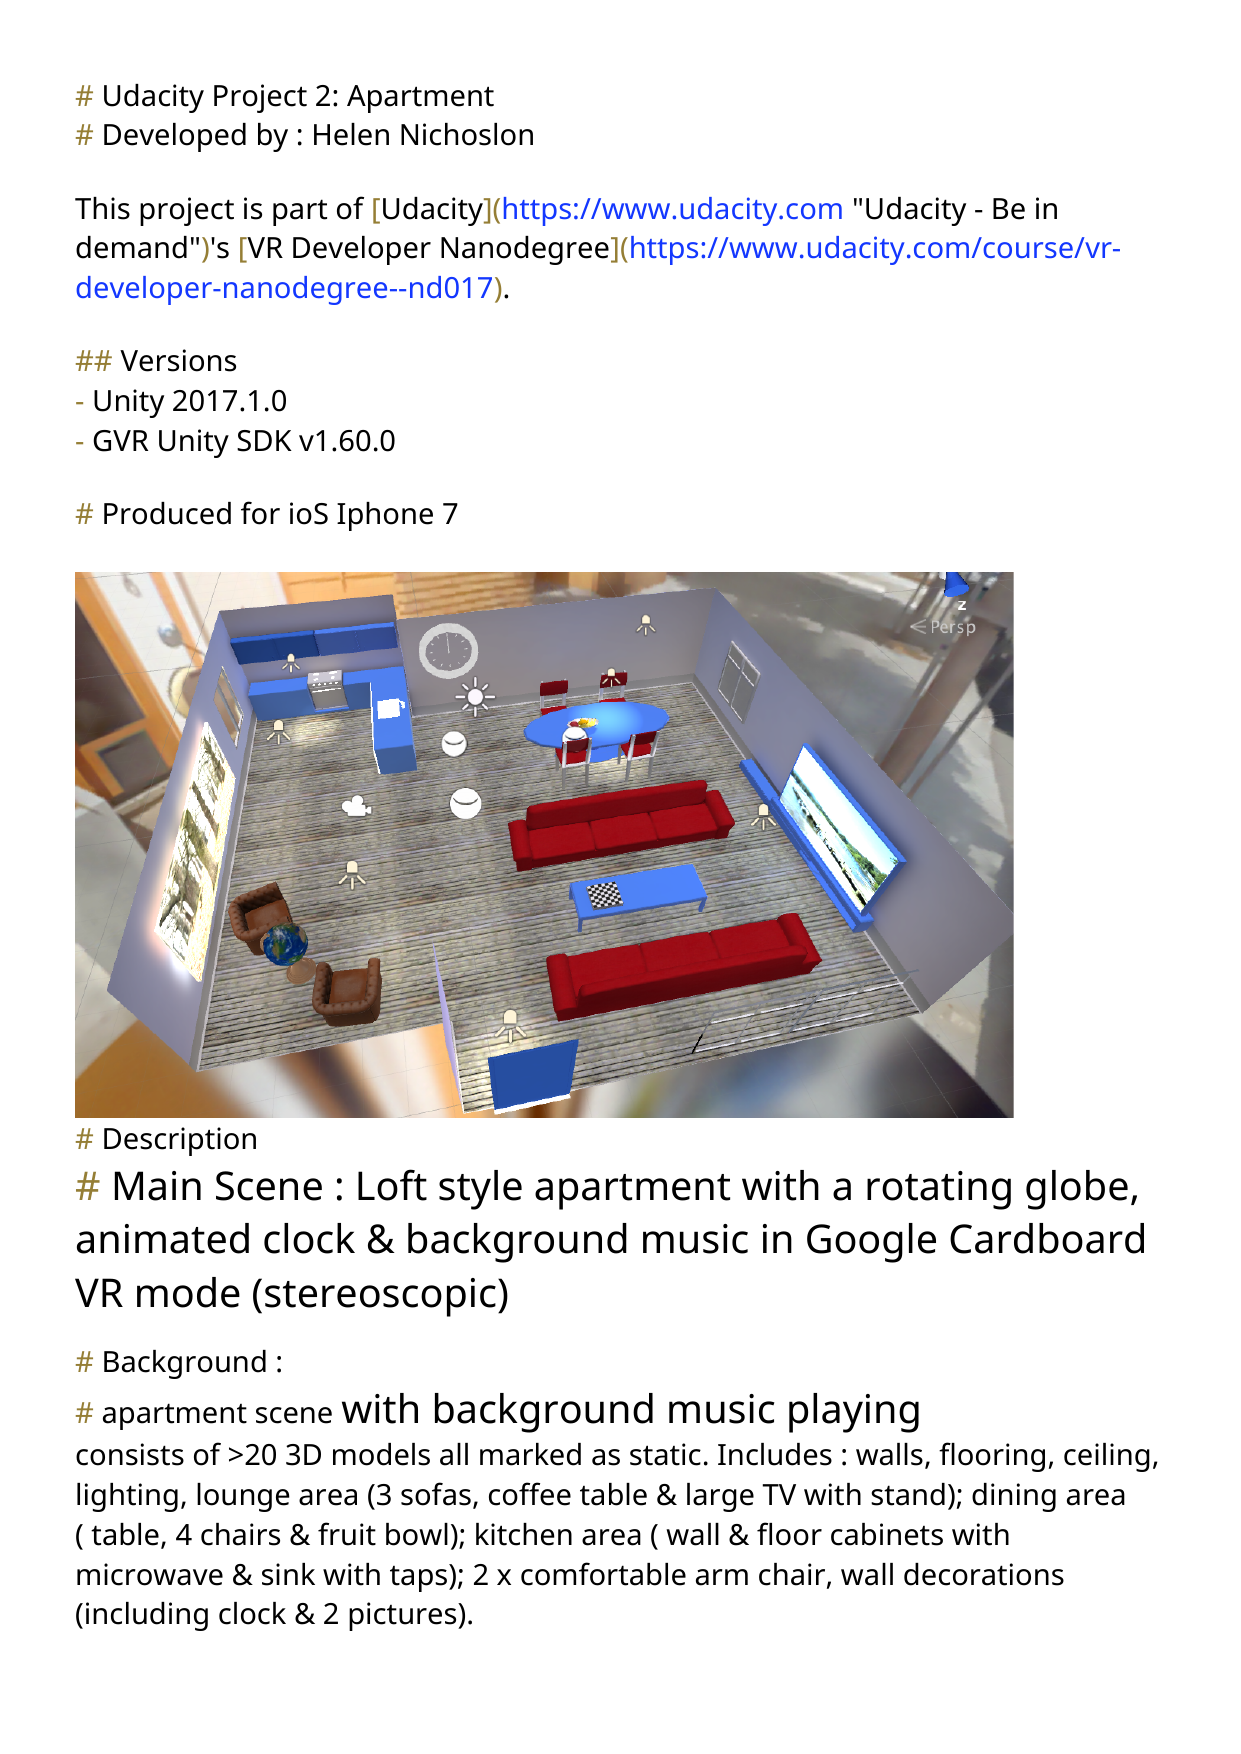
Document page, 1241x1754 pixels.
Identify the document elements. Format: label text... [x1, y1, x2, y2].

text # Background : [75, 1341, 1165, 1381]
text # Udacity Project 2: Apartment [75, 75, 1165, 115]
text - Unity 2017.1.0 [75, 380, 1165, 420]
text ## Versions [75, 341, 1165, 380]
text - GVR Unity SDK v1.60.0 [75, 420, 1165, 459]
text # Description [75, 1118, 1165, 1158]
text # apartment scene with background music playing [75, 1381, 1165, 1435]
text # Main Scene : Loft style apartment with a rotating globe, animated clock & background music in Google Cardboard VR mode (stereoscopic) [75, 1158, 1165, 1319]
picture [75, 572, 1014, 1118]
text consists of >20 3D models all marked as static. Includes : walls, flooring, ceiling, lighting, lounge area (3 sofas, coffee table & large TV with stand); dining area ( table, 4 chairs & fruit bowl); kitchen area ( wall & floor cabinets with microwave & sink with taps); 2 x comfortable arm chair, wall decorations (including clock & 2 pictures). [75, 1435, 1165, 1633]
text This project is part of [Udacity](https://www.udacity.com "Udacity - Be in demand")'s [VR Developer Nanodegree](https://www.udacity.com/course/vr-developer-nanodegree--nd017). [75, 188, 1165, 307]
text # Produced for ioS Iphone 7 [75, 493, 1165, 533]
text # Developed by : Helen Nichoslon [75, 115, 1165, 154]
